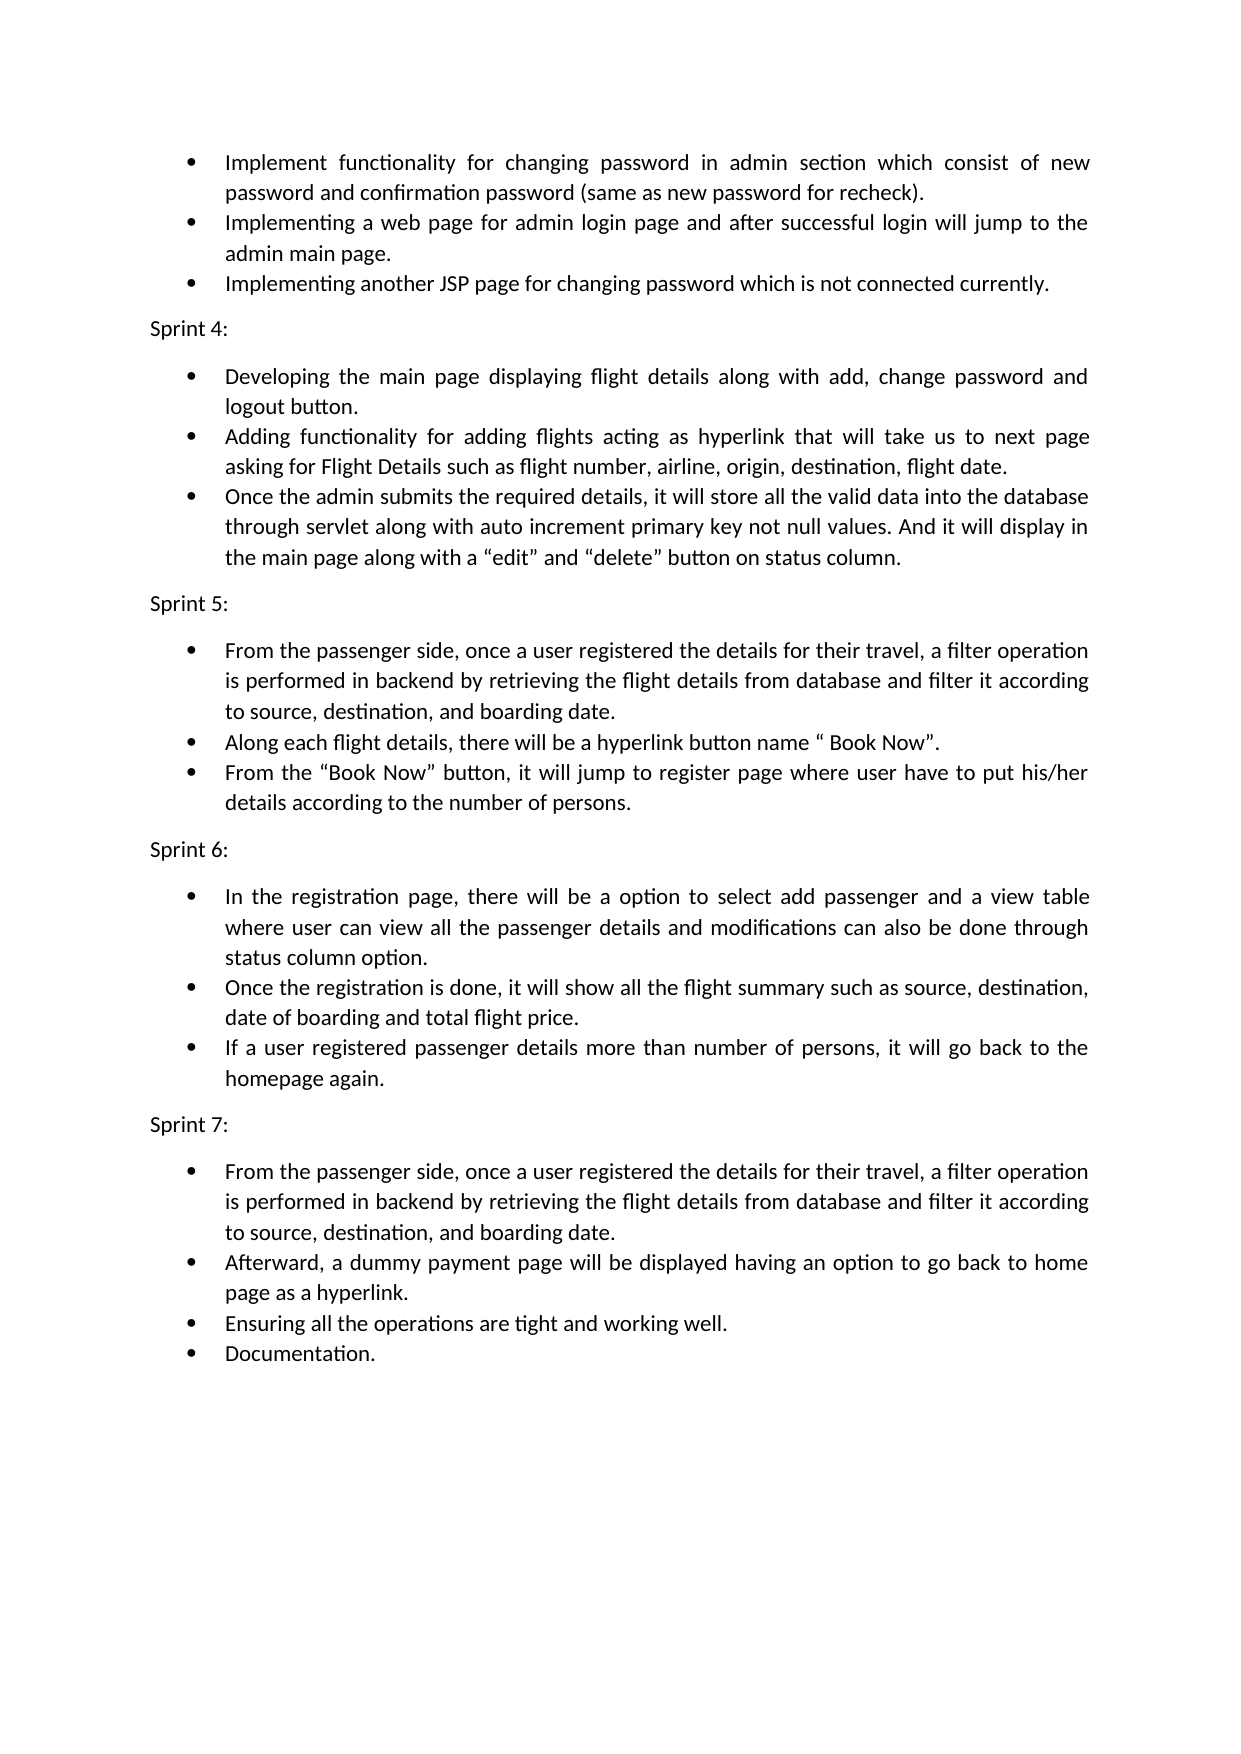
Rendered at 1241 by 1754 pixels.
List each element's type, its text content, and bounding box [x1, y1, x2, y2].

list Documentation. [187, 1339, 1103, 1368]
list If a user registered passenger details more than number of persons, it will go back to the homepage again. [187, 1033, 1091, 1092]
list Afterward, a dummy payment page will be displayed having an option to go back to home page as a hyperlink. [187, 1248, 1090, 1306]
list From the passenger side, once a user registered the details for their travel, a filter operation is performed in backend by retrieving the flight details from database and filter it according to source, destination, and boarding date. [187, 636, 1091, 725]
list Implement functionality for changing password in admin section which consist of new password and confirmation password (same as new password for recheck). [187, 148, 1091, 206]
list Once the admin submits the required details, it will store all the valid data into the database through servlet along with auto increment primary key not null values. And it will display in the main page along with a “edit” and “delete” button on status column. [187, 482, 1091, 571]
list From the “Book Now” button, it will jump to register page where user have to put his/her [187, 758, 1103, 786]
list From the passenger side, once a user registered the details for their travel, a filter operation is performed in backend by retrieving the flight details from database and filter it according to source, destination, and boarding date. [187, 1157, 1091, 1246]
list In the registration page, there will be a option to select add passenger and a view table where user can view all the passenger details and modifications can also be done through status column option. [187, 882, 1091, 971]
list Once the registration is done, it will show all the flight summary such as source, destination, date of boarding and total flight price. [187, 973, 1091, 1031]
list Adding functionality for adding flights acting as hyperlink that will take us to next page asking for Flight Details such as flight number, airline, origin, destination, flight date. [187, 422, 1091, 480]
list Implementing another JSP page for changing password which is not connected currently. Sprint 4: [150, 269, 1052, 342]
list Along each flight details, there will be a hyperlink button name “ Book Now”. [187, 727, 1103, 756]
text Sprint 6: [150, 835, 1103, 863]
text Sprint 5: [150, 589, 1103, 617]
list Implementing a web page for admin login page and after successful login will jump to the admin main page. [187, 208, 1091, 267]
text Sprint 7: [150, 1110, 1103, 1138]
list Developing the main page displaying flight details along with add, change password and logout button. [187, 362, 1091, 420]
text details according to the number of persons. [225, 788, 1103, 817]
list Ensuring all the operations are tight and working well. [187, 1308, 1103, 1337]
